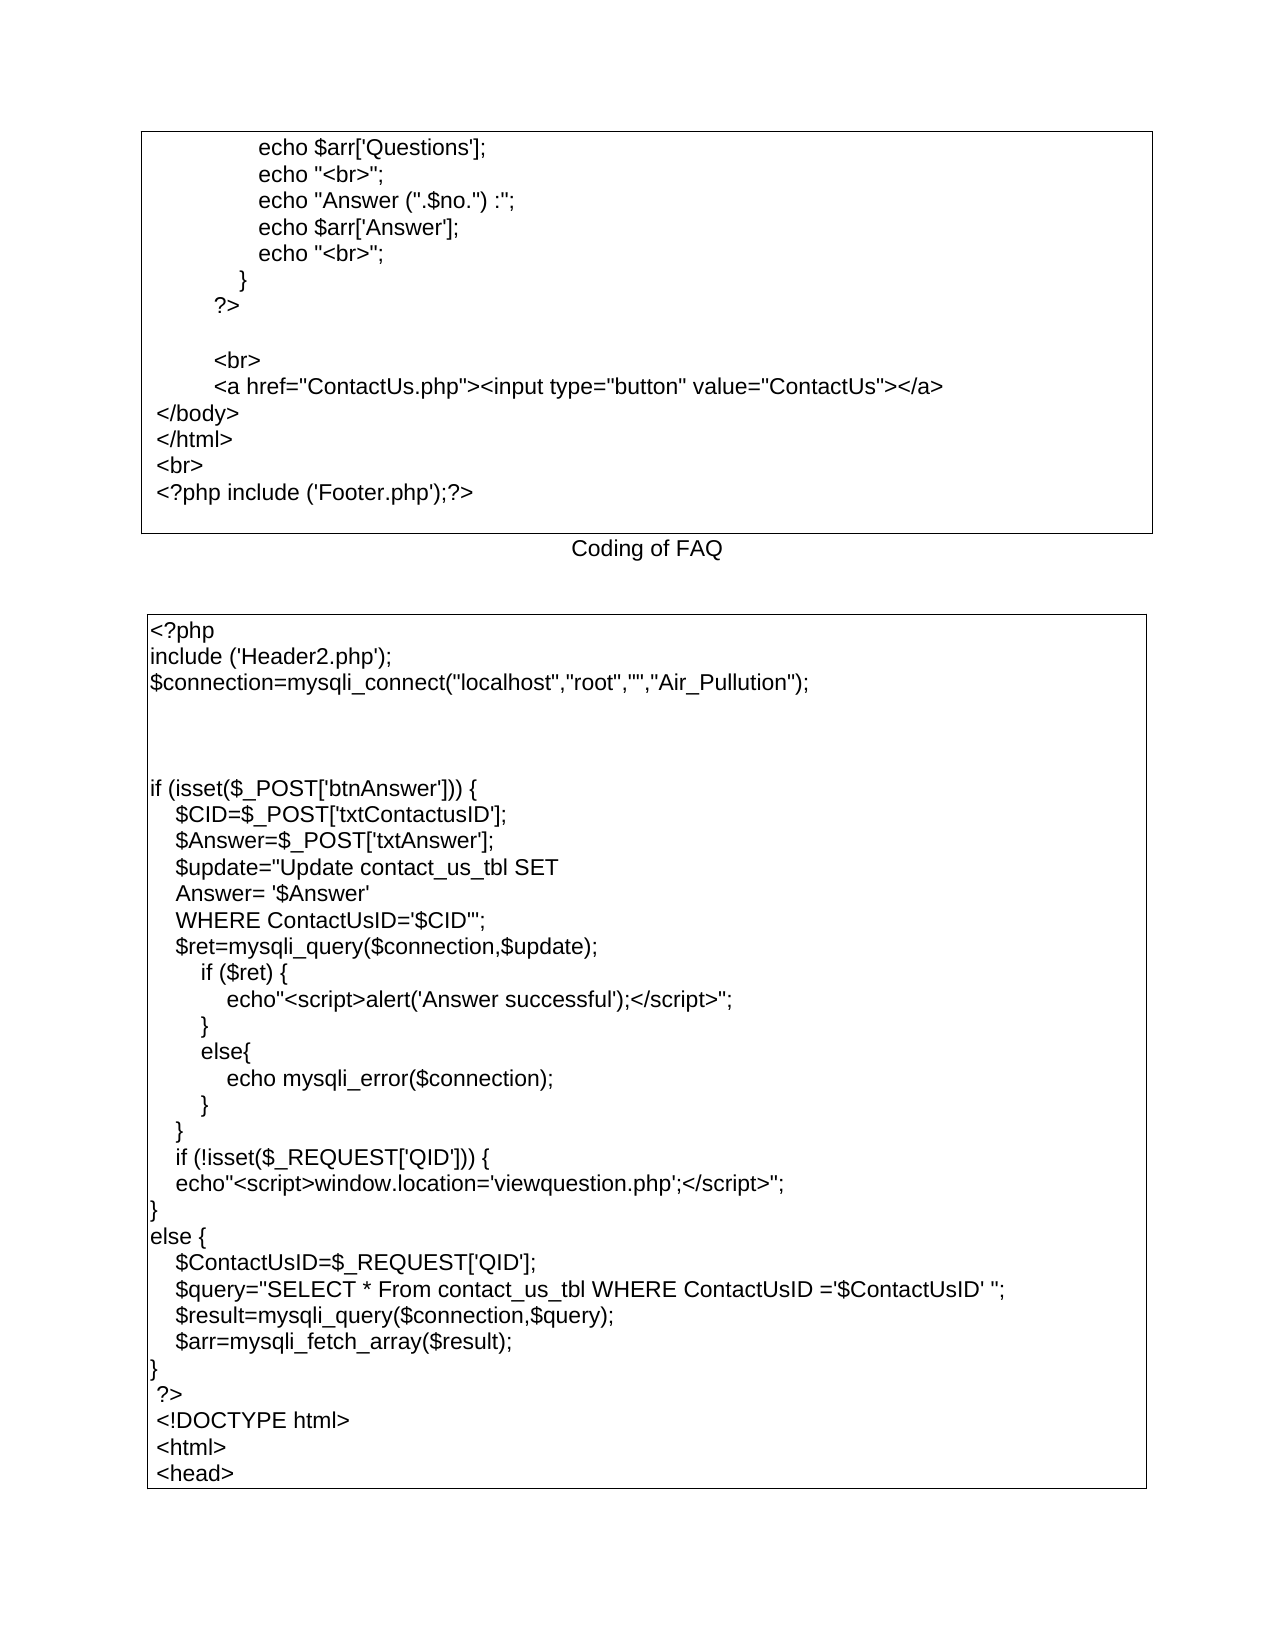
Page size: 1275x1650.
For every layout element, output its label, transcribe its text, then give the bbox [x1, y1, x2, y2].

text </body> [150, 399, 1144, 426]
text } [150, 1091, 1144, 1117]
text <!DOCTYPE html> [150, 1407, 1144, 1434]
text if (!isset($_REQUEST['QID'])) { [150, 1144, 1144, 1170]
text $ret=mysqli_query($connection,$update); [150, 933, 1144, 959]
text } [150, 1117, 1144, 1144]
text } [150, 1196, 1144, 1223]
text Answer= '$Answer' [150, 880, 1144, 907]
text <head> [148, 1457, 1146, 1488]
text include ('Header2.php'); [150, 643, 1144, 669]
text $CID=$_POST['txtContactusID']; [150, 801, 1144, 827]
text $arr=mysqli_fetch_array($result); [150, 1328, 1144, 1354]
text } [150, 1354, 1144, 1381]
text $Answer=$_POST['txtAnswer']; [150, 827, 1144, 854]
text $connection=mysqli_connect("localhost","root","","Air_Pullution"); [150, 669, 1144, 696]
text echo "Answer (".$no.") :"; [150, 187, 1144, 213]
text $result=mysqli_query($connection,$query); [150, 1302, 1144, 1328]
text $ContactUsID=$_REQUEST['QID']; [150, 1249, 1144, 1276]
text } [150, 266, 1144, 292]
text echo "<br>"; [150, 240, 1144, 266]
text <a href="ContactUs.php"><input type="button" value="ContactUs"></a> [150, 373, 1144, 399]
text echo mysqli_error($connection); [150, 1065, 1144, 1091]
text if ($ret) { [150, 959, 1144, 986]
text echo $arr['Questions']; [142, 132, 1152, 161]
text else { [150, 1223, 1144, 1249]
text <br> [150, 452, 1144, 479]
text $update="Update contact_us_tbl SET [150, 854, 1144, 880]
text echo"<script>window.location='viewquestion.php';</script>"; [150, 1170, 1144, 1196]
text if (isset($_POST['btnAnswer'])) { [150, 775, 1144, 801]
text <html> [150, 1434, 1144, 1457]
text echo"<script>alert('Answer successful');</script>"; [150, 986, 1144, 1012]
text <?php include ('Footer.php');?> [150, 479, 1144, 505]
text <?php [148, 615, 1146, 643]
text else{ [150, 1038, 1144, 1065]
text </html> [150, 426, 1144, 452]
text Coding of FAQ [150, 534, 1144, 561]
text <br> [150, 347, 1144, 373]
text echo "<br>"; [150, 161, 1144, 187]
text } [150, 1012, 1144, 1038]
text ?> [150, 1381, 1144, 1407]
text echo $arr['Answer']; [150, 213, 1144, 240]
text WHERE ContactUsID='$CID'"; [150, 907, 1144, 933]
text ?> [150, 292, 1144, 319]
text $query="SELECT * From contact_us_tbl WHERE ContactUsID ='$ContactUsID' "; [150, 1276, 1144, 1302]
